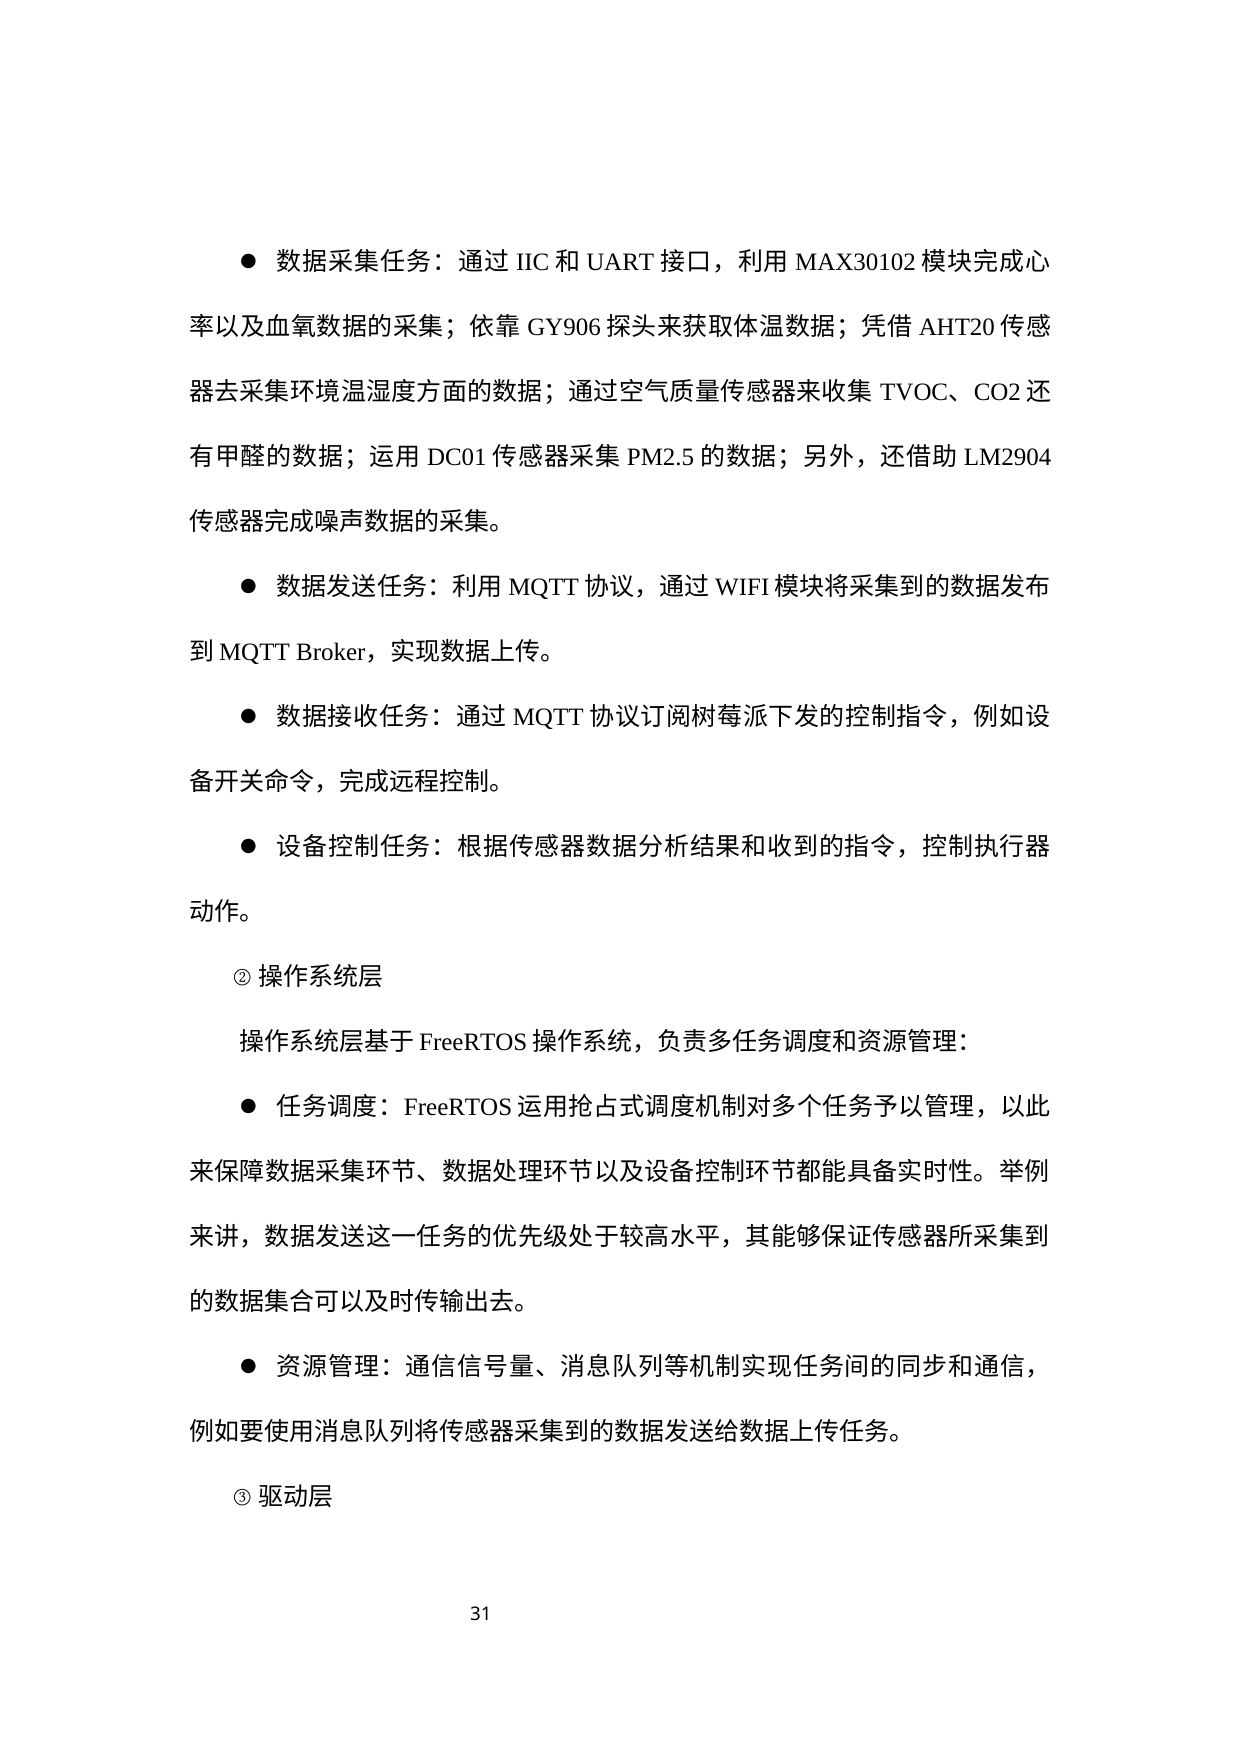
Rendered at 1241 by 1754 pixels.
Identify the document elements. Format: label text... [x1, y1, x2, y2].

list 数据采集任务：通过IIC和UART接口，利用MAX30102模块完成心率以及血氧数据的采集；依靠GY906探头来获取体温数据；凭借AHT20传感器去采集环境温湿度方面的数据；通过空气质量传感器来收集TVOC、CO2还有甲醛的数据；运用DC01传感器采集PM2.5的数据；另外，还借助LM2904传感器完成噪声数据的采集。 [189, 227, 1051, 552]
text 操作系统层基于FreeRTOS操作系统，负责多任务调度和资源管理： [189, 1007, 1051, 1072]
list 任务调度：FreeRTOS运用抢占式调度机制对多个任务予以管理，以此来保障数据采集环节、数据处理环节以及设备控制环节都能具备实时性。举例来讲，数据发送这一任务的优先级处于较高水平，其能够保证传感器所采集到的数据集合可以及时传输出去。 [189, 1072, 1051, 1332]
list 数据发送任务：利用MQTT协议，通过WIFI模块将采集到的数据发布到MQTT Broker，实现数据上传。 [189, 552, 1051, 682]
list 数据接收任务：通过MQTT协议订阅树莓派下发的控制指令，例如设备开关命令，完成远程控制。 [189, 682, 1051, 812]
list 驱动层 [228, 1462, 1051, 1527]
list 设备控制任务：根据传感器数据分析结果和收到的指令，控制执行器动作。 [189, 812, 1051, 942]
list 操作系统层 [228, 942, 1051, 1007]
list 资源管理：通信信号量、消息队列等机制实现任务间的同步和通信，例如要使用消息队列将传感器采集到的数据发送给数据上传任务。 [189, 1332, 1051, 1462]
